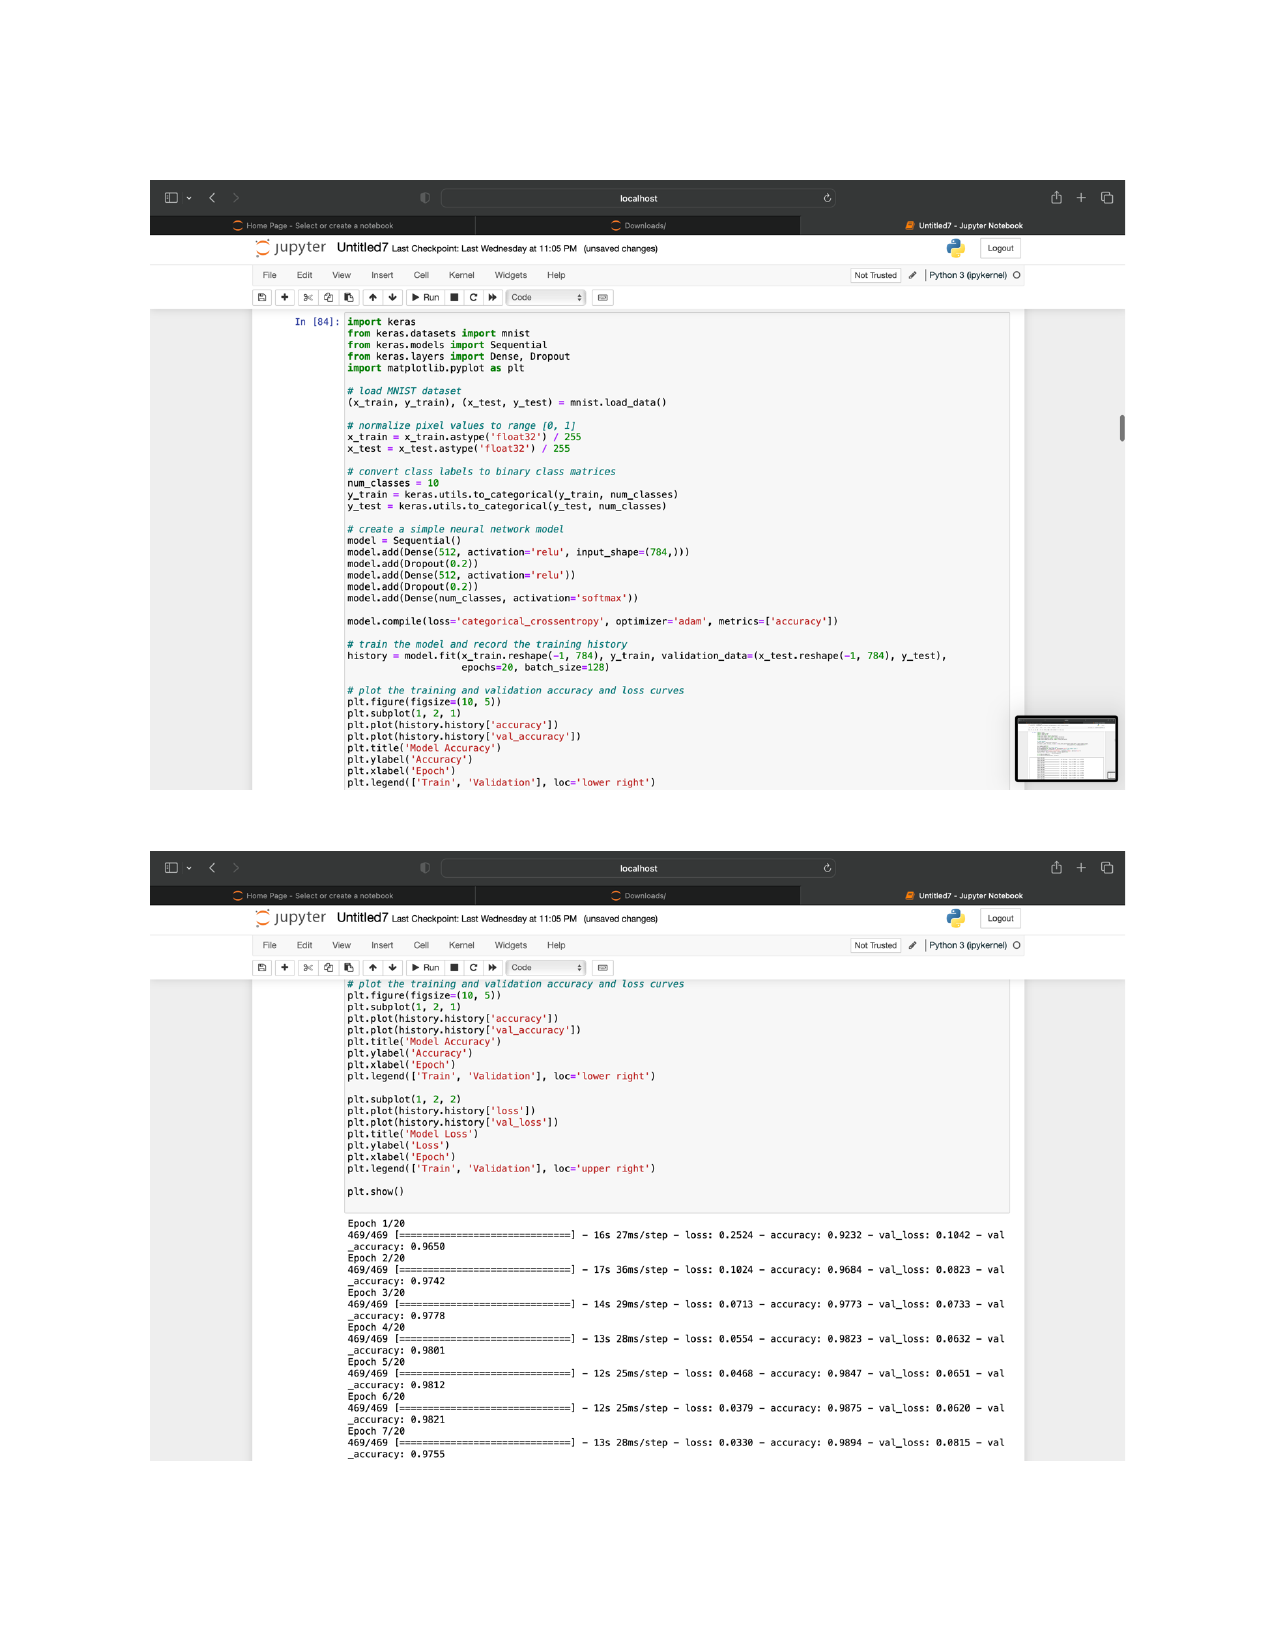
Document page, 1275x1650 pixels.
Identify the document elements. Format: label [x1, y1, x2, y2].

picture [150, 851, 1125, 1461]
picture [150, 180, 1125, 790]
